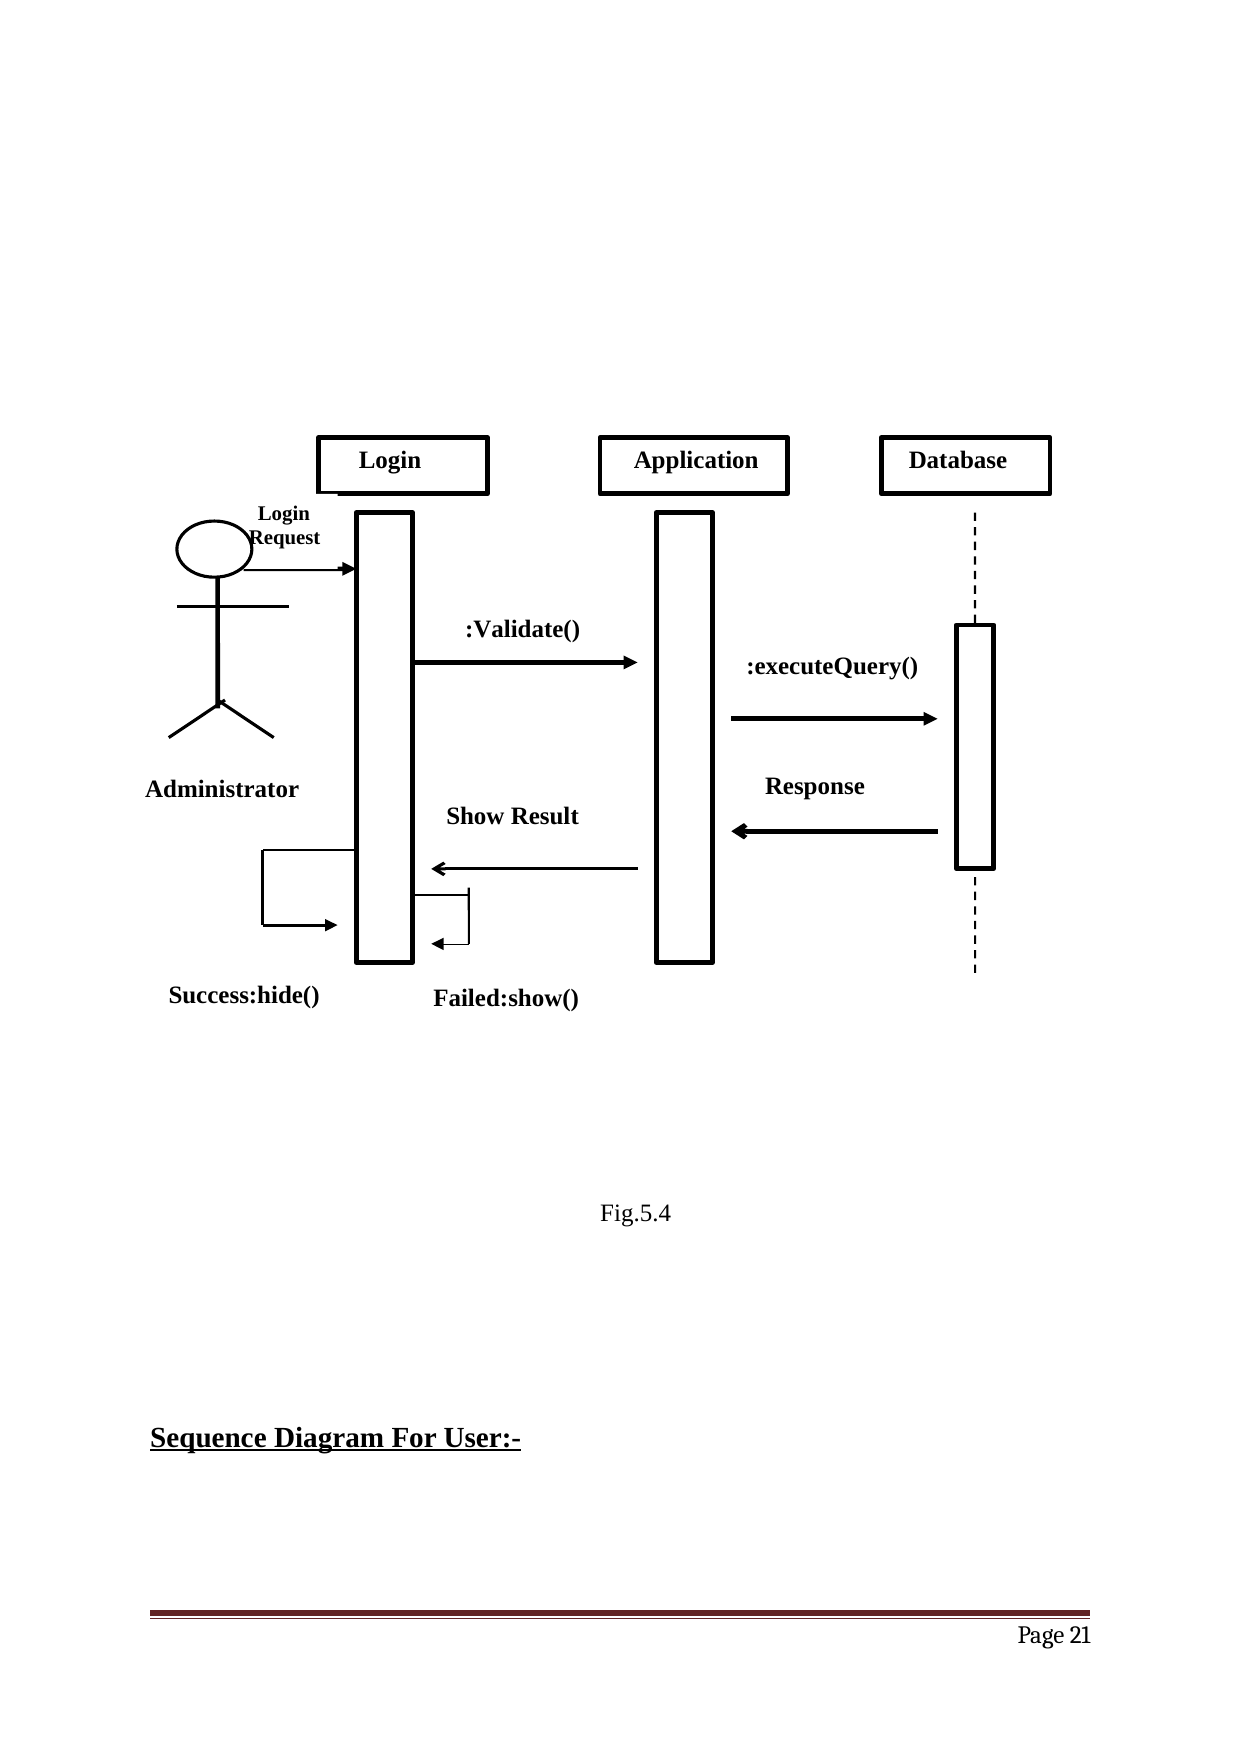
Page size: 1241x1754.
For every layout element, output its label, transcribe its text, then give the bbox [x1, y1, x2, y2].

text Sequence Diagram For User:- [150, 1420, 1090, 1454]
text Fig.5.4 [150, 1198, 1090, 1226]
